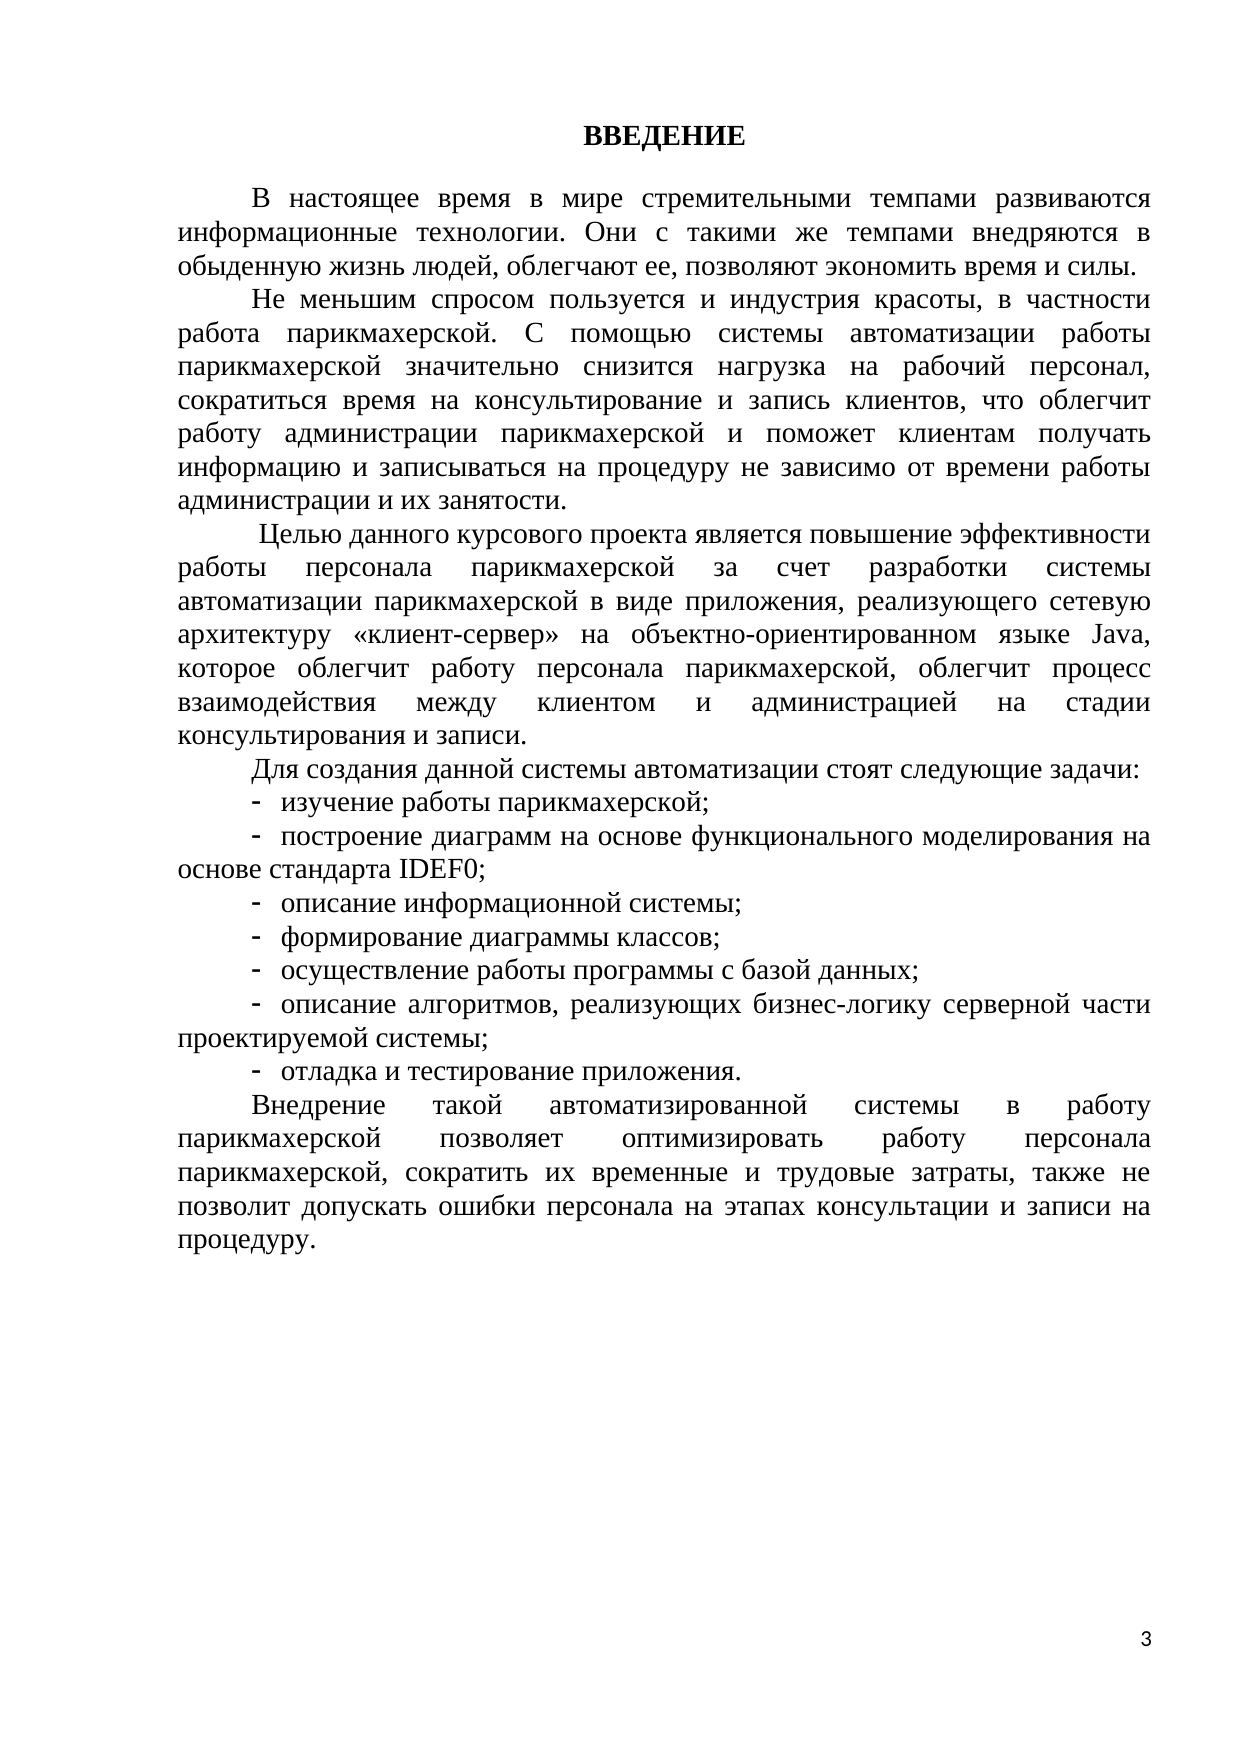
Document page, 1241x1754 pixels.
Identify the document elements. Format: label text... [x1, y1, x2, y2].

text Внедрение такой автоматизированной системы в работу парикмахерской позволяет оптимизировать работу персонала парикмахерской, сократить их временные и трудовые затраты, также не позволит допускать ошибки персонала на этапах консультации и записи на процедуру. [177, 1087, 1152, 1255]
list изучение работы парикмахерской; [177, 784, 1152, 818]
list описание алгоритмов, реализующих бизнес-логику серверной части проектируемой системы; [177, 986, 1152, 1053]
list описание информационной системы; [177, 885, 1152, 919]
list формирование диаграммы классов; [177, 919, 1152, 952]
list отладка и тестирование приложения. [177, 1053, 1152, 1087]
text Целью данного курсового проекта является повышение эффективности работы персонала парикмахерской за счет разработки системы автоматизации парикмахерской в виде приложения, реализующего сетевую архитектуру «клиент-сервер» на объектно-ориентированном языке Java, которое облегчит работу персонала парикмахерской, облегчит процесс взаимодействия между клиентом и администрацией на стадии консультирования и записи. [177, 516, 1152, 751]
text В настоящее время в мире стремительными темпами развиваются информационные технологии. Они с такими же темпами внедряются в обыденную жизнь людей, облегчают ее, позволяют экономить время и силы. [177, 181, 1152, 281]
text Не меньшим спросом пользуется и индустрия красоты, в частности работа парикмахерской. С помощью системы автоматизации работы парикмахерской значительно снизится нагрузка на рабочий персонал, сократиться время на консультирование и запись клиентов, что облегчит работу администрации парикмахерской и поможет клиентам получать информацию и записываться на процедуру не зависимо от времени работы администрации и их занятости. [177, 281, 1152, 516]
text Для создания данной системы автоматизации стоят следующие задачи: [177, 751, 1152, 784]
list осуществление работы программы с базой данных; [177, 952, 1152, 986]
list построение диаграмм на основе функционального моделирования на основе стандарта IDEF0; [177, 818, 1152, 885]
subtitle ВВЕДЕНИЕ [177, 118, 1152, 152]
